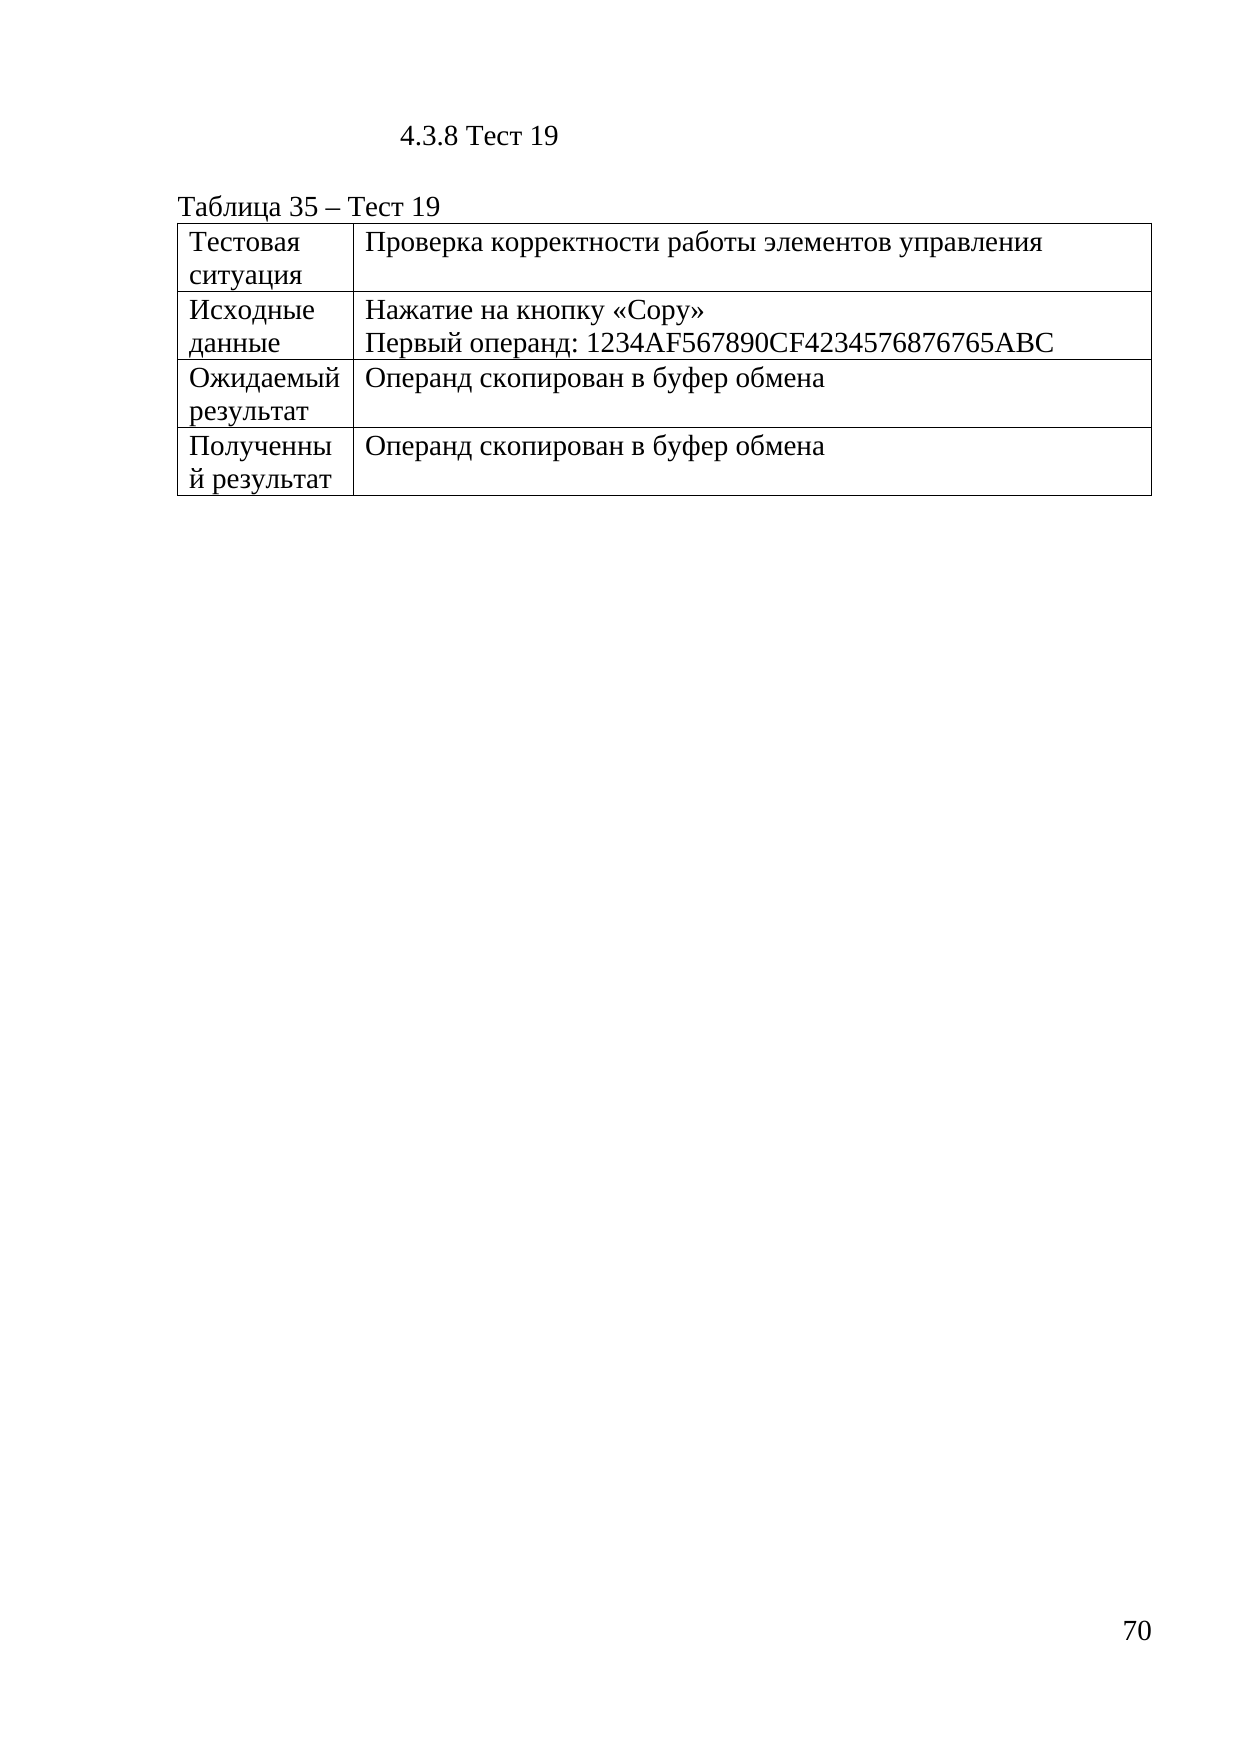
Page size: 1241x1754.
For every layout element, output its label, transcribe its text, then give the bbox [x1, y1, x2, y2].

table_cell Нажатие на кнопку «Copy» Первый операнд: 1234AF567890CF4234576876765ABC [354, 292, 1151, 359]
subtitle Тест 19 [326, 118, 1152, 152]
text Таблица 35 – Тест 19 [177, 189, 1152, 223]
table_cell Полученный результат [178, 428, 353, 495]
table_cell Ожидаемый результат [178, 360, 353, 427]
table_header Тестовая ситуация [178, 224, 353, 291]
table_cell Операнд скопирован в буфер обмена [354, 360, 1151, 427]
table_header Проверка корректности работы элементов управления [354, 224, 1151, 291]
table_cell Исходные данные [178, 292, 353, 359]
table_cell Операнд скопирован в буфер обмена [354, 428, 1151, 495]
